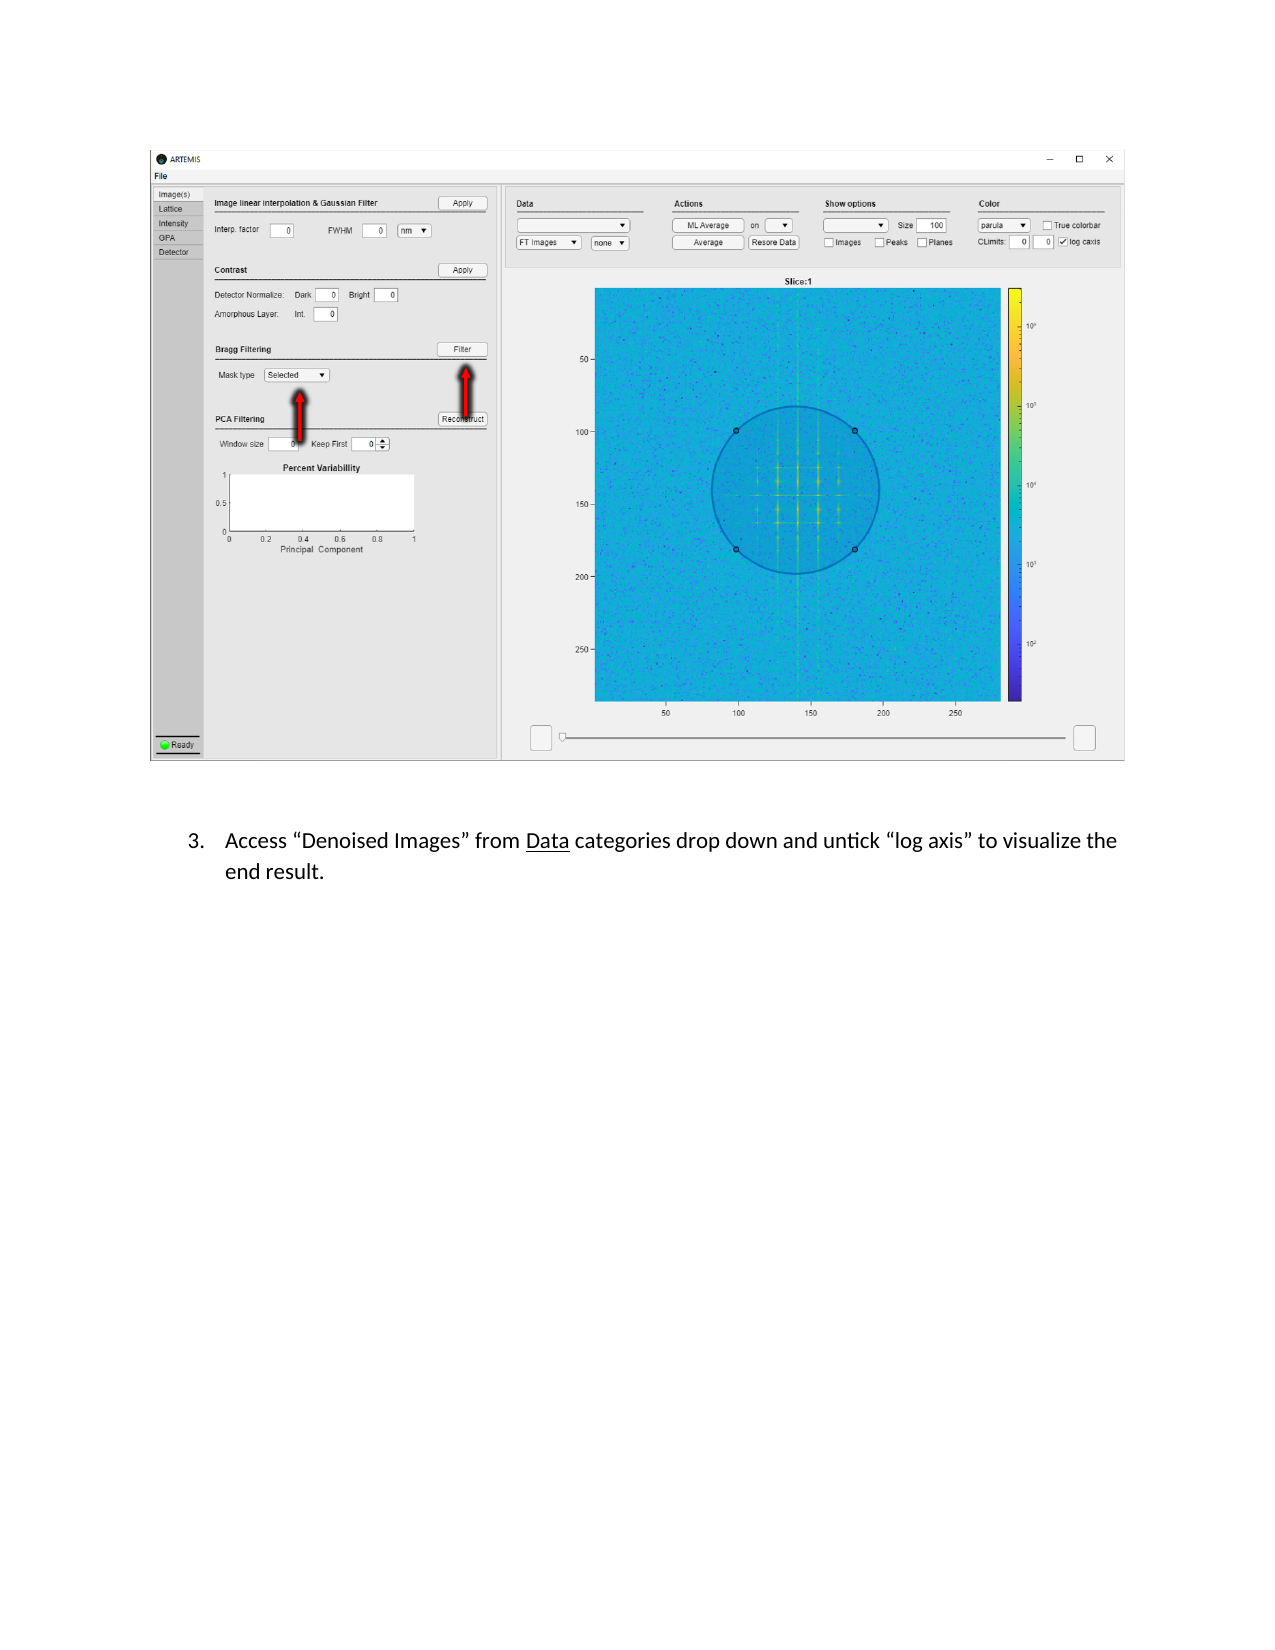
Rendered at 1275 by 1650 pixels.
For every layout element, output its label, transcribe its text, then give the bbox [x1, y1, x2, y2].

picture [150, 150, 1125, 761]
list Access “Denoised Images” from Data categories drop down and untick “log axis” to visualize the end result. [187, 827, 1125, 885]
